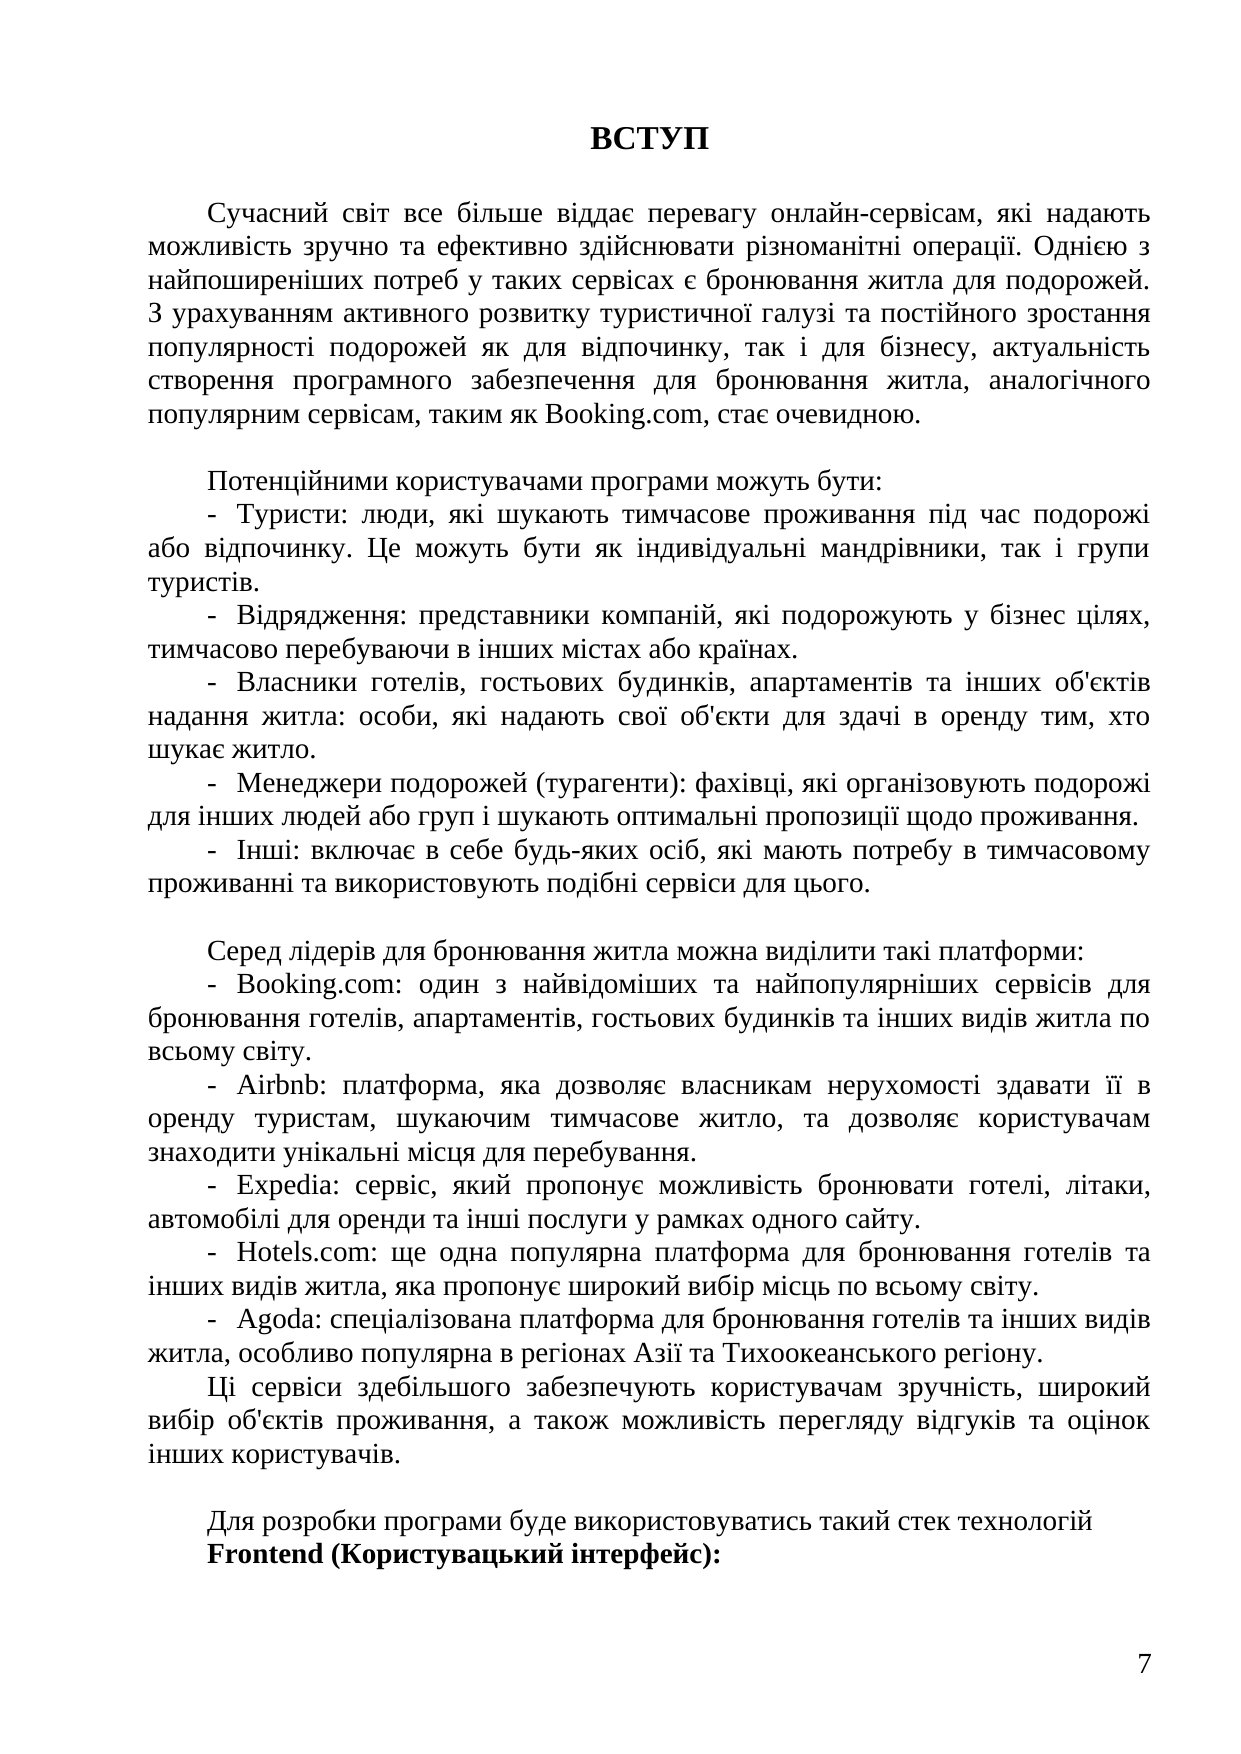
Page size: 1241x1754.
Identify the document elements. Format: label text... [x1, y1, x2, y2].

list Agoda: спеціалізована платформа для бронювання готелів та інших видів житла, особливо популярна в регіонах Азії та Тихоокеанського регіону. [148, 1302, 1152, 1369]
text Для розробки програми буде використовуватись такий стек технологій [148, 1503, 1152, 1536]
list Туристи: люди, які шукають тимчасове проживання під час подорожі або відпочинку. Це можуть бути як індивідуальні мандрівники, так і групи туристів. [148, 497, 1152, 597]
text Ці сервіси здебільшого забезпечують користувачам зручність, широкий вибір об'єктів проживання, а також можливість перегляду відгуків та оцінок інших користувачів. [148, 1369, 1152, 1469]
text Frontend (Користувацький інтерфейс): [148, 1536, 1152, 1570]
text Сучасний світ все більше віддає перевагу онлайн-сервісам, які надають можливість зручно та ефективно здійснювати різноманітні операції. Однією з найпоширеніших потреб у таких сервісах є бронювання житла для подорожей. З урахуванням активного розвитку туристичної галузі та постійного зростання популярності подорожей як для відпочинку, так і для бізнесу, актуальність створення програмного забезпечення для бронювання житла, аналогічного популярним сервісам, таким як Booking.com, стає очевидною. [148, 195, 1152, 429]
subtitle ВСТУП [148, 118, 1152, 195]
list Airbnb: платформа, яка дозволяє власникам нерухомості здавати її в оренду туристам, шукаючим тимчасове житло, та дозволяє користувачам знаходити унікальні місця для перебування. [148, 1067, 1152, 1167]
list Hotels.com: ще одна популярна платформа для бронювання готелів та інших видів житла, яка пропонує широкий вибір місць по всьому світу. [148, 1234, 1152, 1302]
list Власники готелів, гостьових будинків, апартаментів та інших об'єктів надання житла: особи, які надають свої об'єкти для здачі в оренду тим, хто шукає житло. [148, 664, 1152, 765]
list Відрядження: представники компаній, які подорожують у бізнес цілях, тимчасово перебуваючи в інших містах або країнах. [148, 597, 1152, 664]
list Інші: включає в себе будь-яких осіб, які мають потребу в тимчасовому проживанні та використовують подібні сервіси для цього. [148, 832, 1152, 899]
list Booking.com: один з найвідоміших та найпопулярніших сервісів для бронювання готелів, апартаментів, гостьових будинків та інших видів житла по всьому світу. [148, 966, 1152, 1067]
list Менеджери подорожей (турагенти): фахівці, які організовують подорожі для інших людей або груп і шукають оптимальні пропозиції щодо проживання. [148, 765, 1152, 832]
text Серед лідерів для бронювання житла можна виділити такі платформи: [148, 933, 1152, 966]
list Expedia: сервіс, який пропонує можливість бронювати готелі, літаки, автомобілі для оренди та інші послуги у рамках одного сайту. [148, 1167, 1152, 1234]
text Потенційними користувачами програми можуть бути: [148, 463, 1152, 497]
